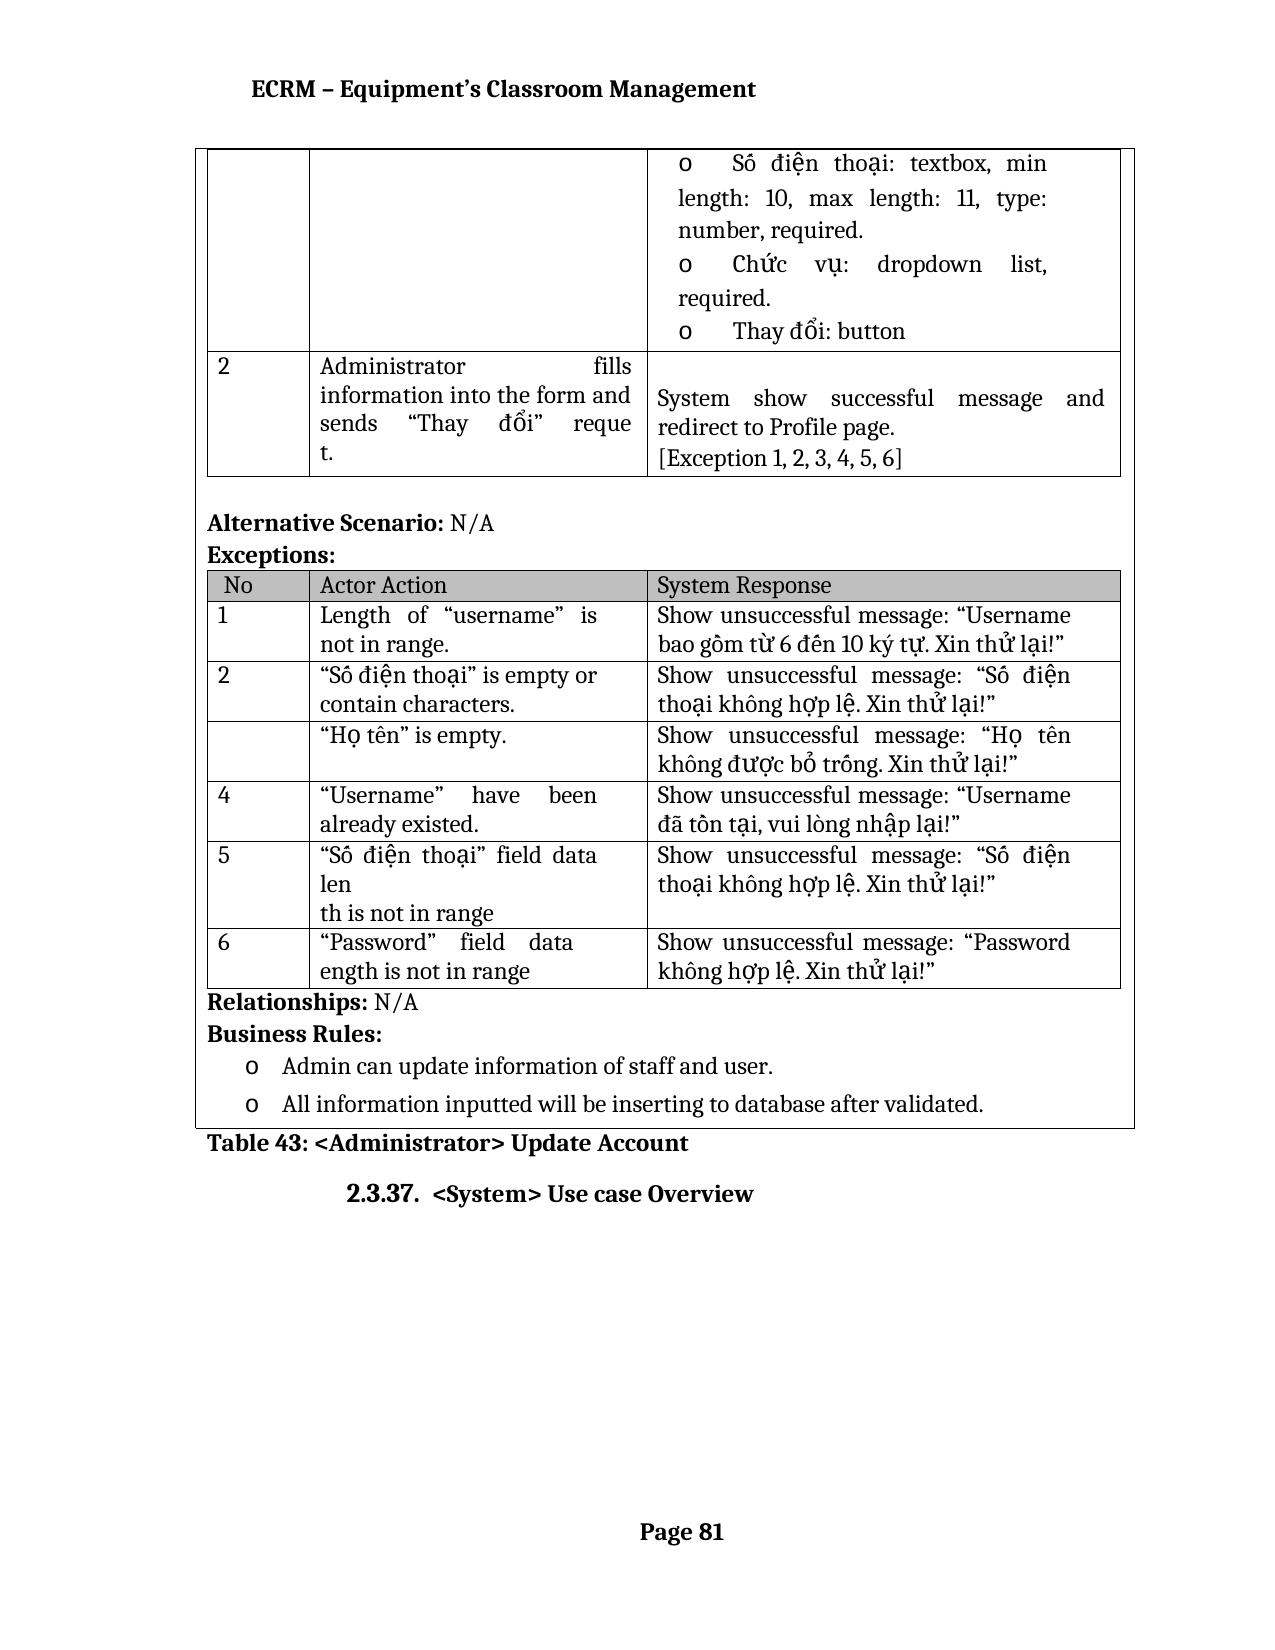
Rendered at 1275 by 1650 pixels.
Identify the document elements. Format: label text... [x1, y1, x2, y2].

text Table 43: <Administrator> Update Account [207, 1128, 1157, 1157]
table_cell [196, 149, 1134, 1128]
list <System> Use case Overview [346, 1178, 1157, 1209]
